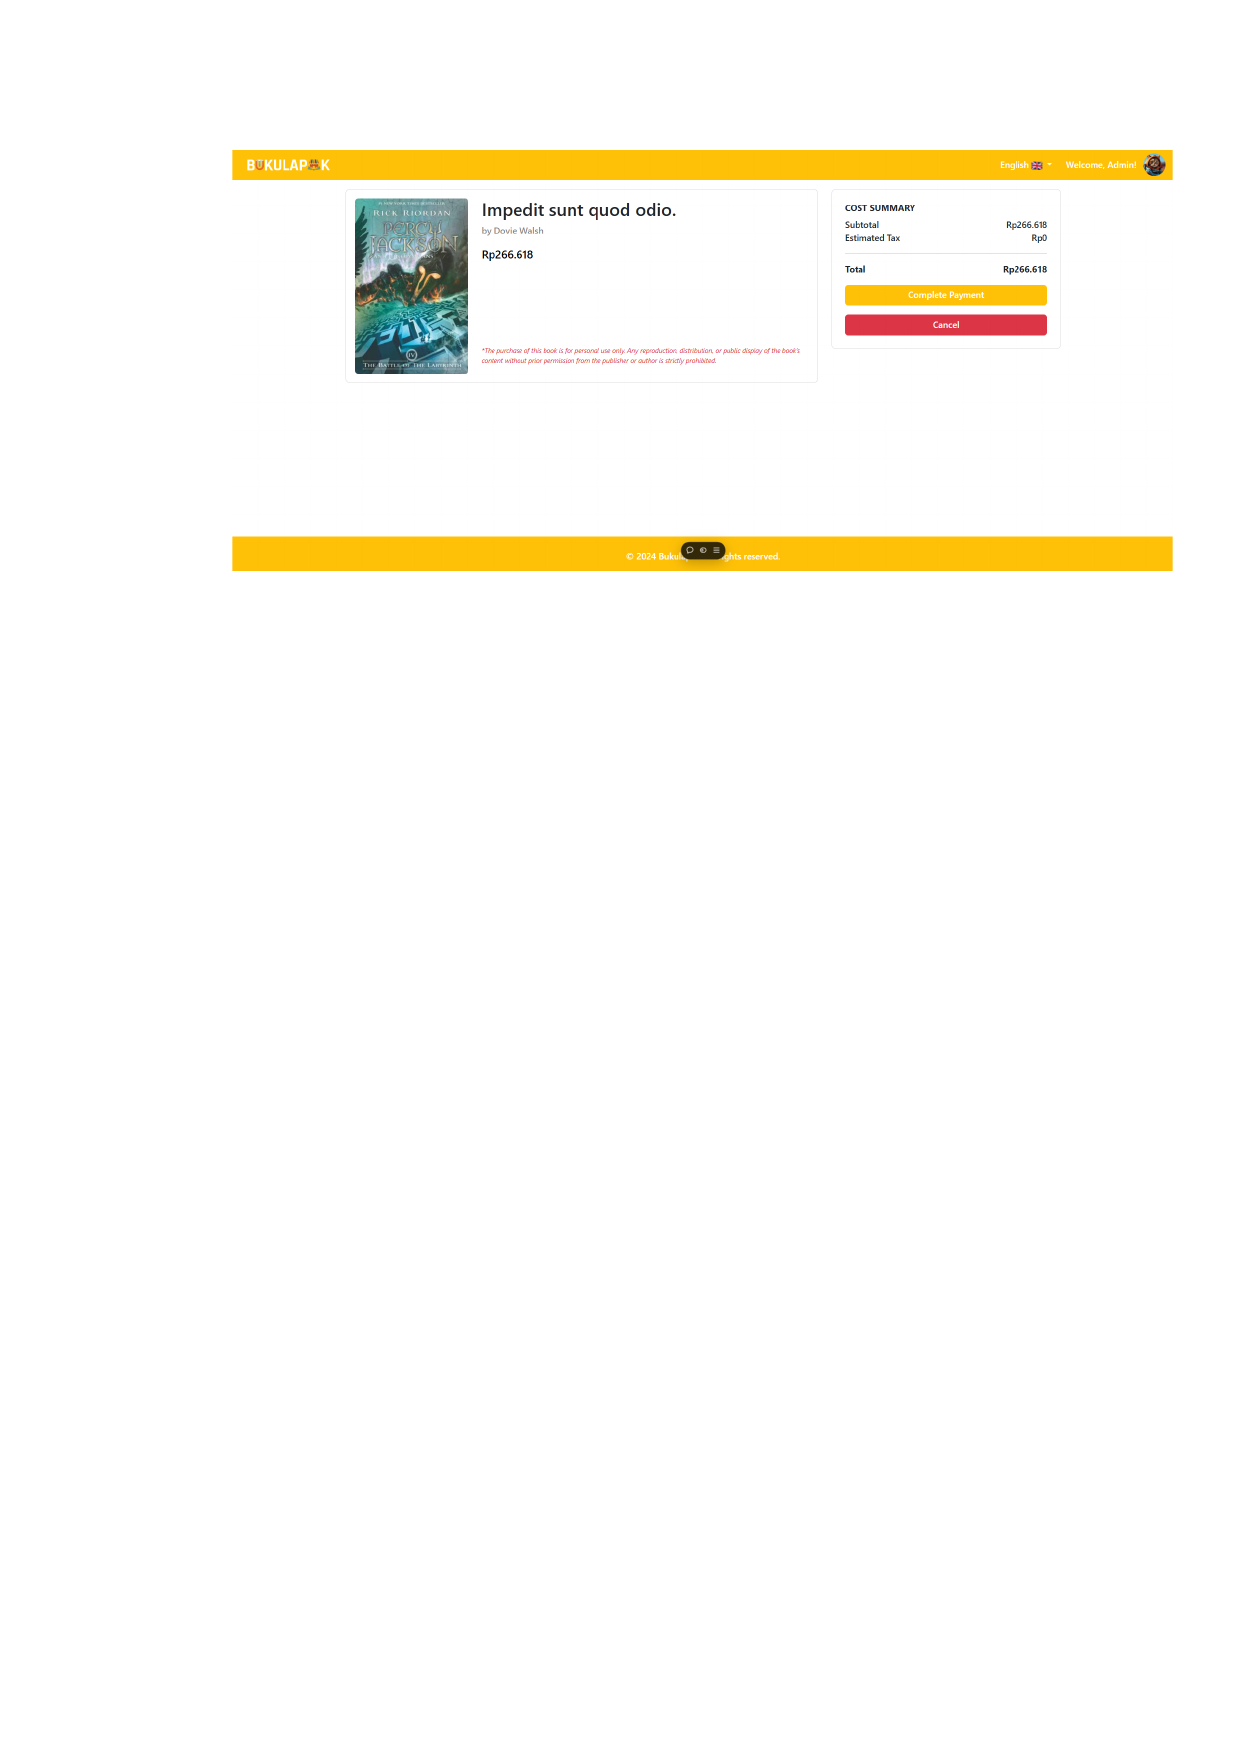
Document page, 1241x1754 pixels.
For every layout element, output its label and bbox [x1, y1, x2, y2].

picture [232, 150, 1173, 571]
